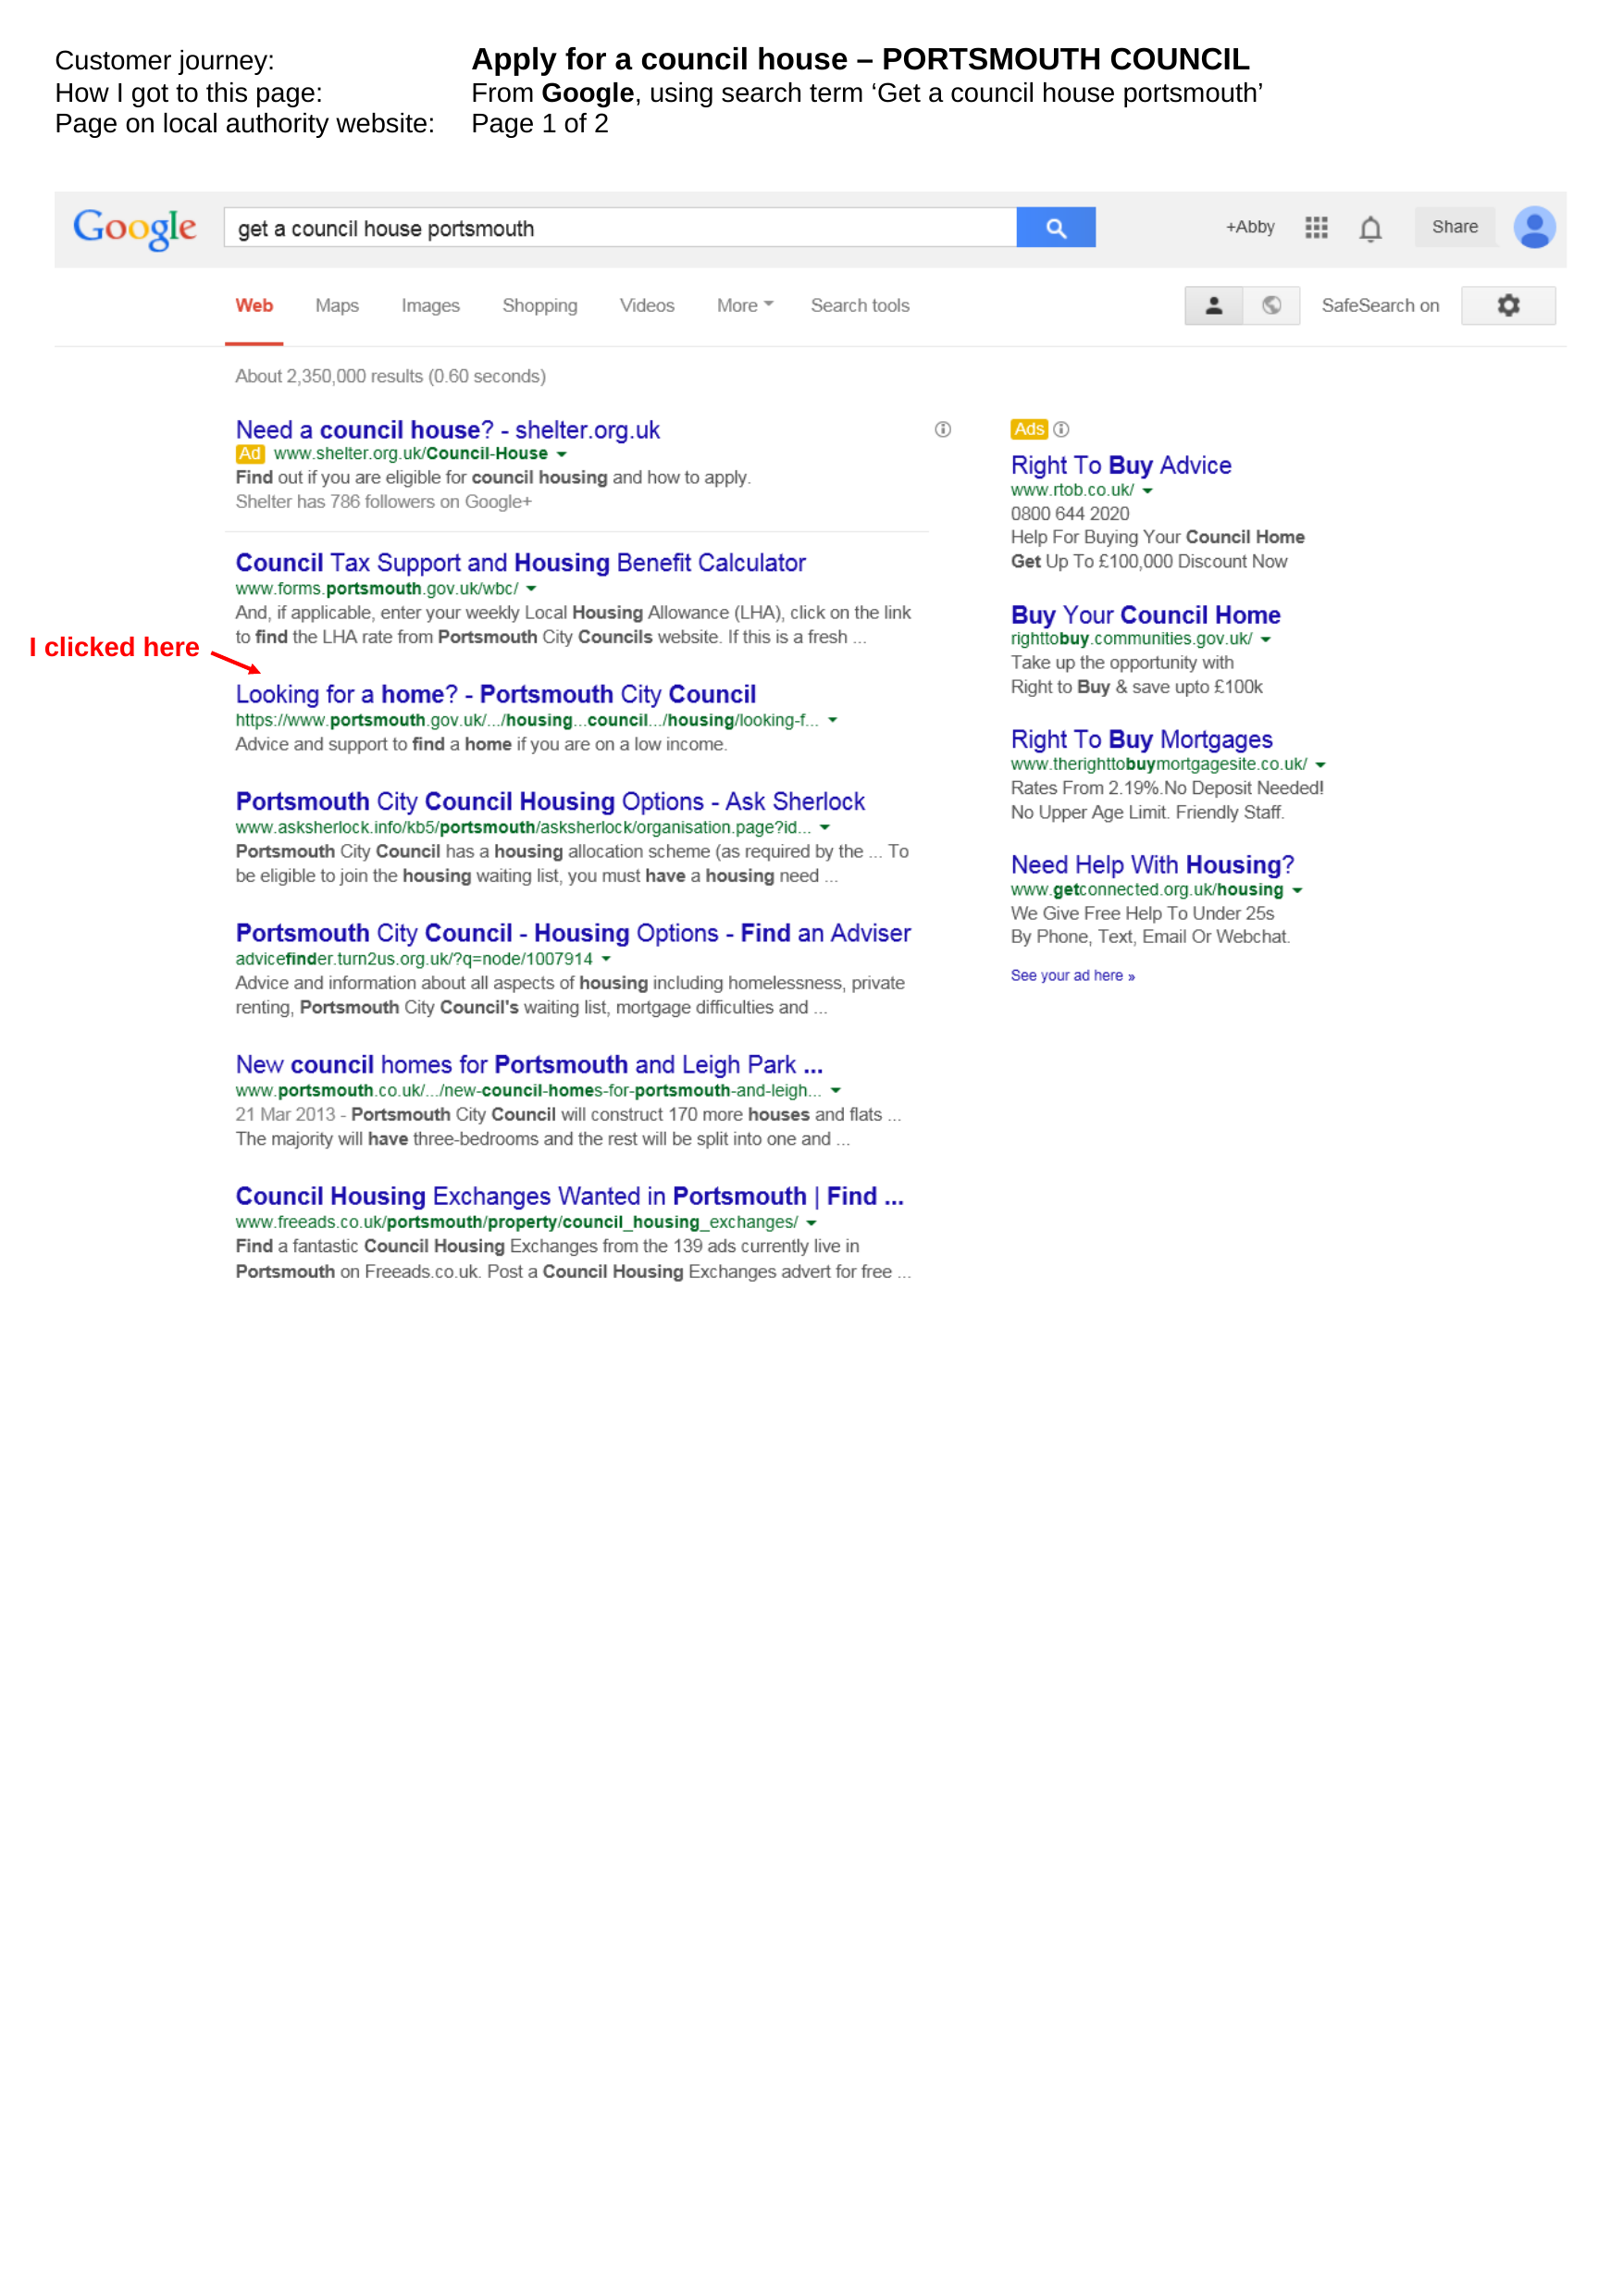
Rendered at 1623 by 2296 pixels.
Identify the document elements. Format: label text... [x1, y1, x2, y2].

text Page on local authority website: Page 1 of 2 [55, 107, 1585, 139]
text How I got to this page: From Google, using search term ‘Get a council house portsmouth’ [55, 77, 1585, 107]
text Customer journey: Apply for a council house – PORTSMOUTH COUNCIL [55, 41, 1585, 77]
picture [55, 192, 1567, 1307]
